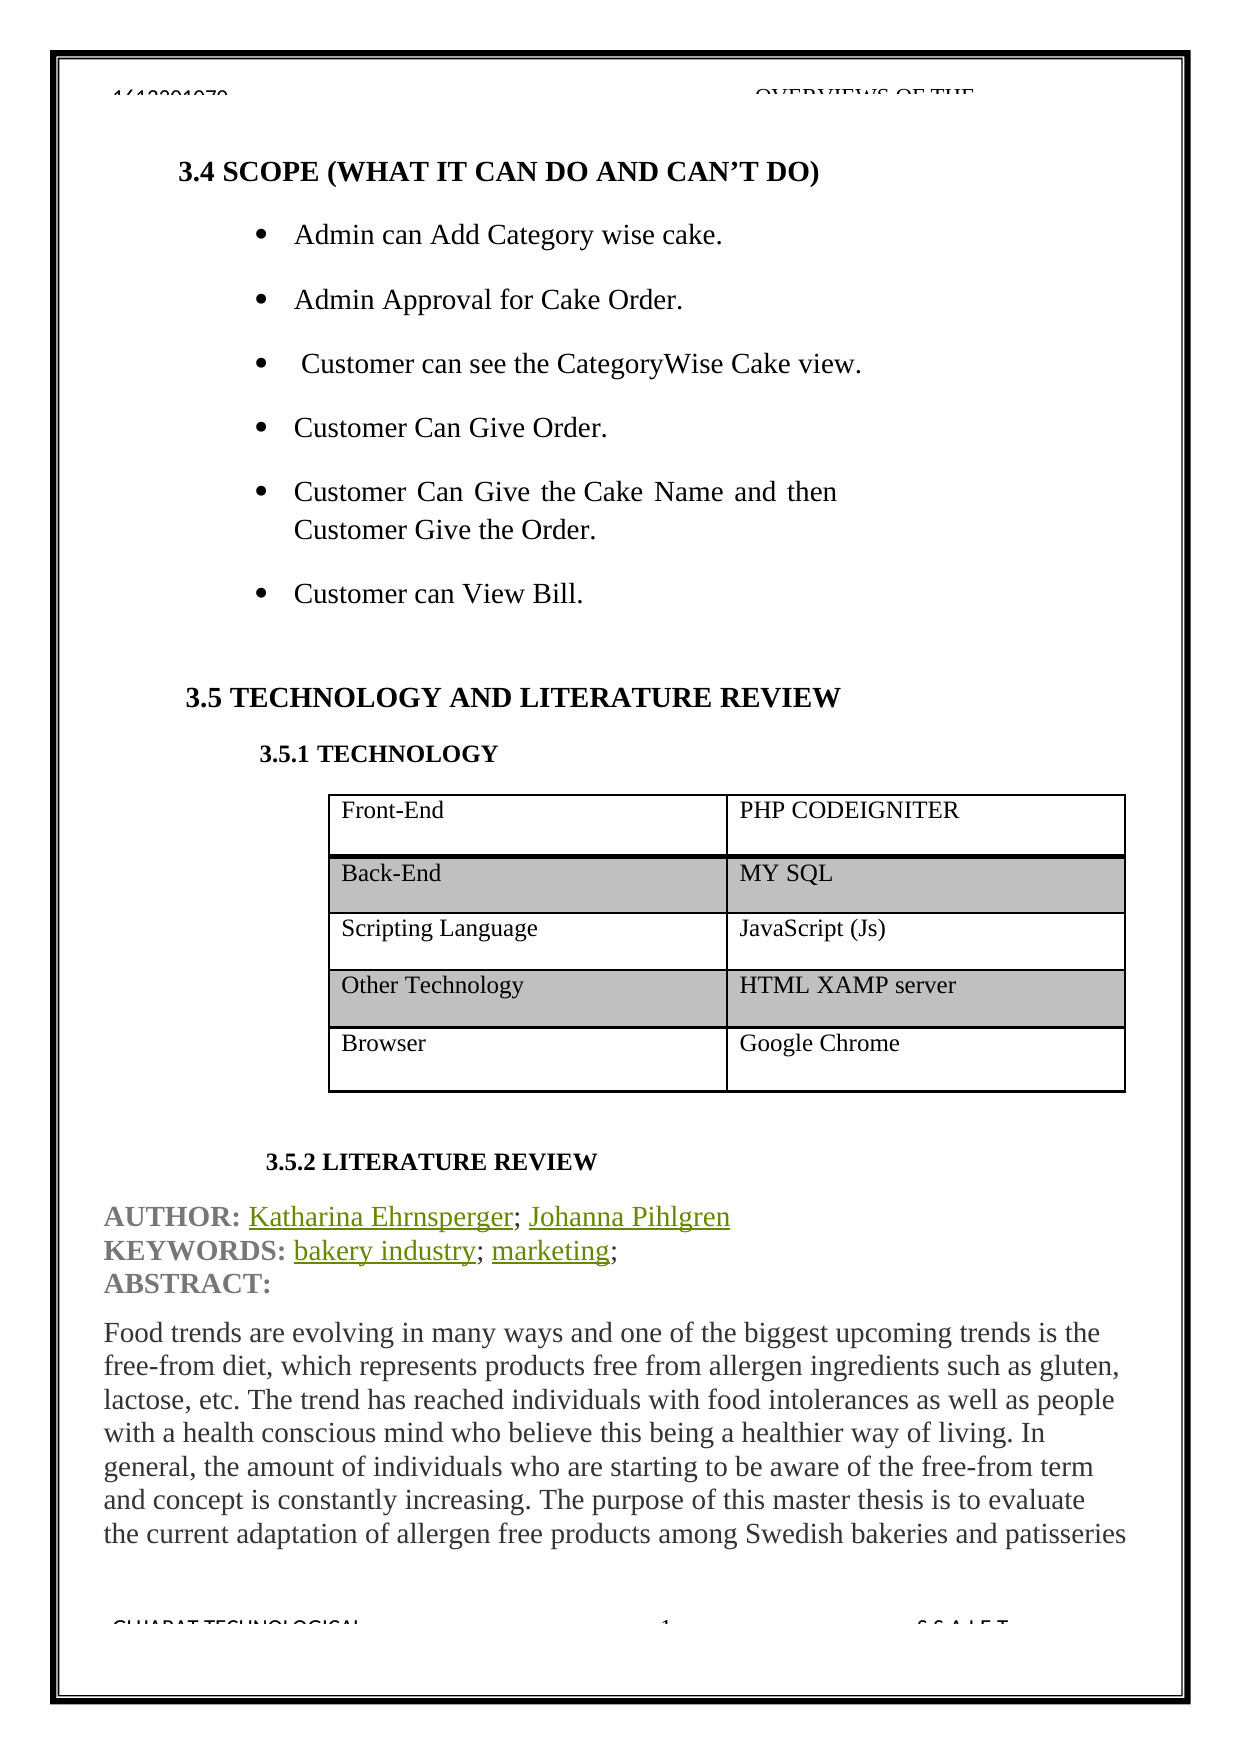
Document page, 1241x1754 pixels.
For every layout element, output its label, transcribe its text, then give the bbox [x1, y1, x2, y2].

subtitle TECHNOLOGY [259, 739, 1207, 768]
table_cell JavaScript (Js) [728, 914, 1124, 969]
table_header Front-End [330, 796, 726, 854]
list Customer can see the CategoryWise Cake view. [256, 346, 1207, 379]
text AUTHOR: Katharina Ehrnsperger; Johanna Pihlgren KEYWORDS: bakery industry; marketing; ABSTRACT: [103, 1199, 732, 1300]
text Food trends are evolving in many ways and one of the biggest upcoming trends is the free-from diet, which represents products free from allergen ingredients such as gluten, lactose, etc. The trend has reached individuals with food intolerances as well as people with a health conscious mind who believe this being a healthier way of living. In general, the amount of individuals who are starting to be aware of the free-from term and concept is constantly increasing. The purpose of this master thesis is to evaluate the current adaptation of allergen free products among Swedish bakeries and patisseries [103, 1315, 1128, 1549]
list Customer Can Give the Cake Name and then Customer Give the Order. [256, 474, 960, 546]
list Admin can Add Category wise cake. [256, 217, 1207, 251]
list LITERATURE REVIEW [266, 1147, 1207, 1175]
table_cell Back-End [330, 859, 726, 912]
table_cell Scripting Language [330, 914, 726, 969]
table_cell MY SQL [728, 859, 1124, 912]
list Customer can View Bill. [256, 576, 1207, 610]
subtitle TECHNOLOGY AND LITERATURE REVIEW [185, 680, 1207, 713]
list Admin Approval for Cake Order. [256, 282, 1207, 315]
table_header PHP CODEIGNITER [728, 796, 1124, 854]
table_cell Browser [330, 1029, 726, 1090]
table_cell HTML XAMP server [728, 971, 1124, 1026]
subtitle SCOPE (WHAT IT CAN DO AND CAN’T DO) [178, 154, 1207, 187]
table_cell Google Chrome [728, 1029, 1124, 1090]
list Customer Can Give Order. [256, 410, 1207, 444]
table_cell Other Technology [330, 971, 726, 1026]
